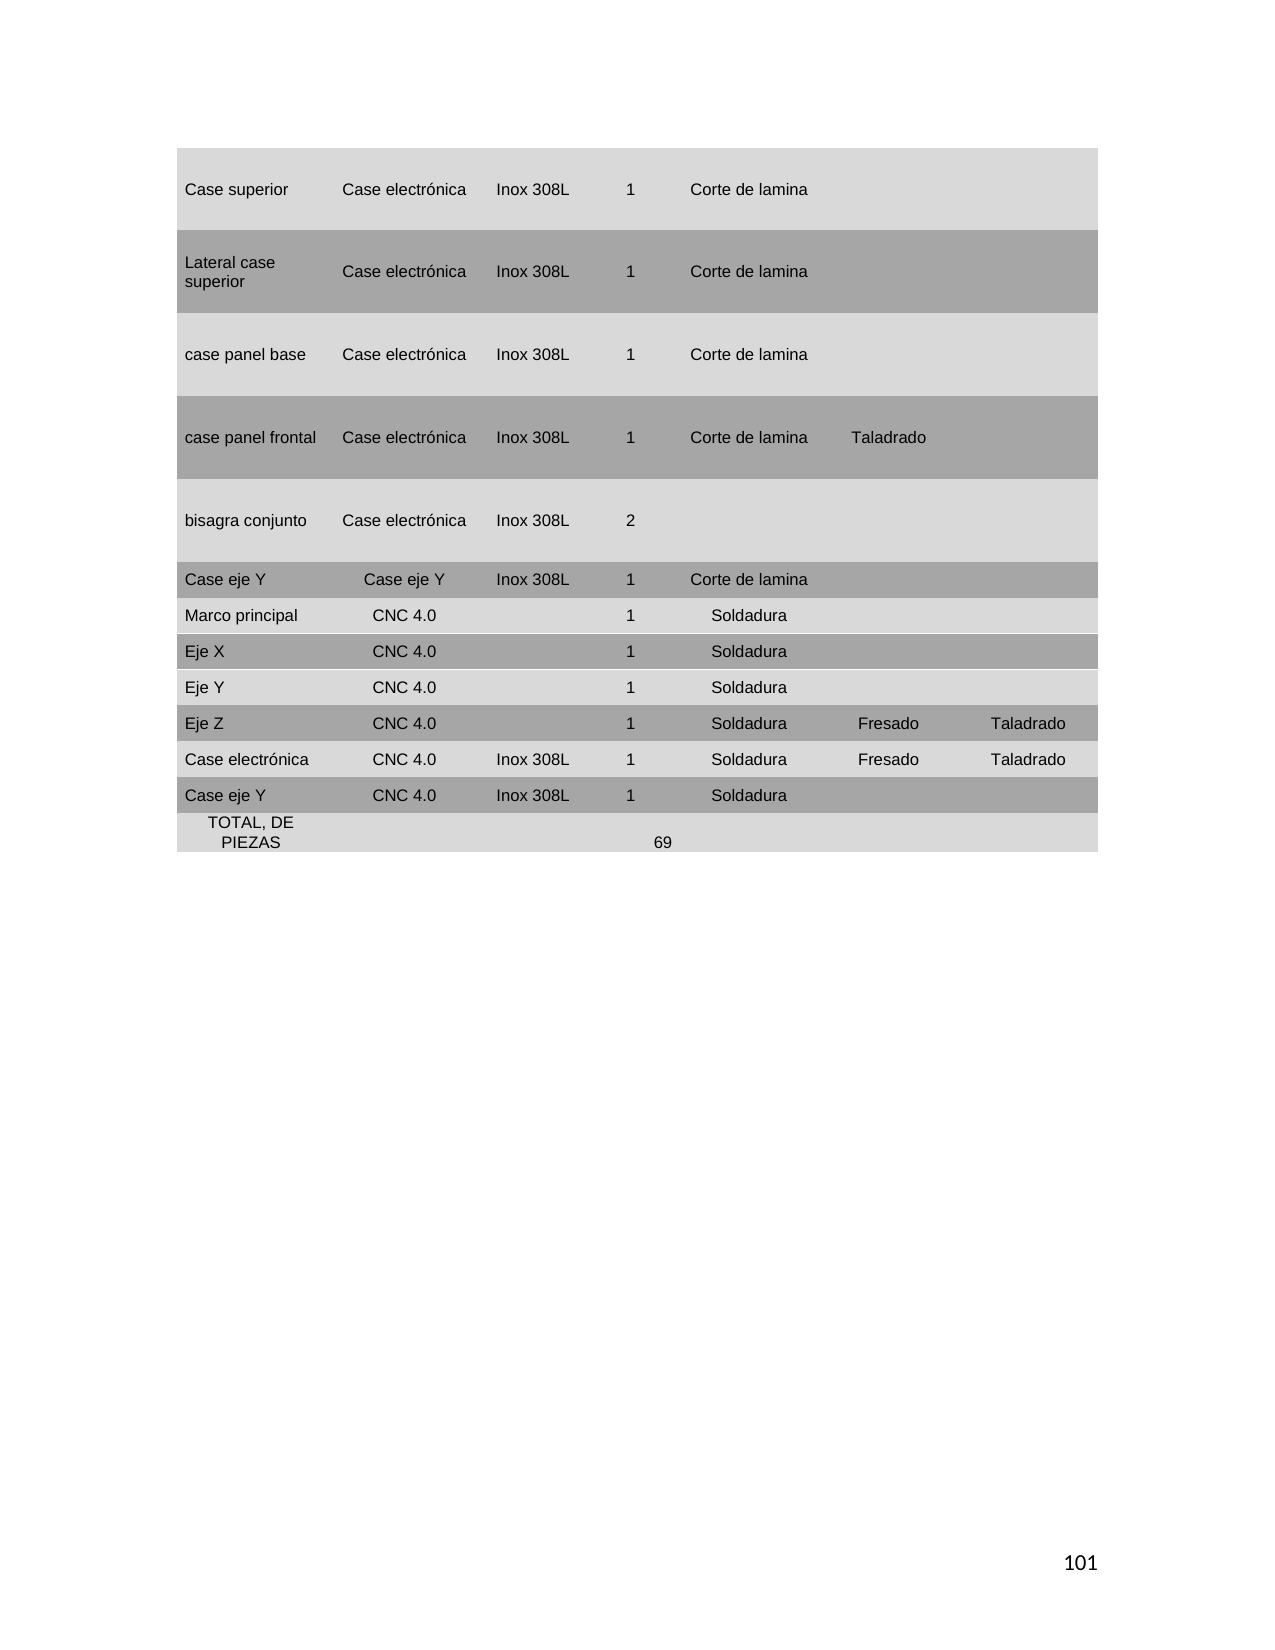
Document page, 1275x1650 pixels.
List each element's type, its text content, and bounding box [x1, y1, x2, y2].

table_cell Case electrónica [324, 148, 484, 230]
table_cell [958, 634, 1098, 669]
table_cell Case electrónica [324, 313, 484, 396]
table_cell Case electrónica [324, 396, 484, 479]
table_cell Corte de lamina [679, 396, 819, 479]
table_cell Eje X [177, 634, 324, 669]
table_cell Taladrado [819, 396, 958, 479]
table_cell [958, 598, 1098, 633]
table_cell Inox 308L [484, 777, 582, 813]
table_cell [484, 705, 582, 741]
table_cell Fresado [819, 741, 958, 777]
table_cell Case superior [177, 148, 324, 230]
table_cell [958, 479, 1098, 562]
table_cell Soldadura [679, 670, 819, 705]
table_cell [958, 670, 1098, 705]
table_cell 1 [582, 396, 679, 479]
table_cell 1 [582, 562, 679, 598]
table_cell Soldadura [679, 705, 819, 741]
table_cell [819, 598, 958, 633]
table_cell [958, 813, 1098, 852]
table_cell [819, 777, 958, 813]
table_cell [819, 148, 958, 230]
table_cell CNC 4.0 [324, 705, 484, 741]
table_cell Taladrado [958, 741, 1098, 777]
table_cell bisagra conjunto [177, 479, 324, 562]
table_cell [679, 813, 819, 852]
table_cell Inox 308L [484, 479, 582, 562]
table_cell [819, 813, 958, 852]
table_cell Soldadura [679, 634, 819, 669]
table_cell CNC 4.0 [324, 598, 484, 633]
table_cell [958, 396, 1098, 479]
table_cell Soldadura [679, 741, 819, 777]
table_cell Soldadura [679, 598, 819, 633]
table_cell Corte de lamina [679, 148, 819, 230]
table_cell case panel base [177, 313, 324, 396]
table_cell CNC 4.0 [324, 777, 484, 813]
table_cell [484, 813, 582, 852]
table_cell Inox 308L [484, 148, 582, 230]
table_cell 1 [582, 598, 679, 633]
table_cell [819, 562, 958, 598]
table_cell Corte de lamina [679, 230, 819, 313]
table_cell [958, 777, 1098, 813]
table_cell Marco principal [177, 598, 324, 633]
table_cell Case eje Y [177, 777, 324, 813]
table_cell [958, 313, 1098, 396]
table_cell 1 [582, 313, 679, 396]
table_cell [958, 562, 1098, 598]
table_cell 1 [582, 670, 679, 705]
table_cell Inox 308L [484, 562, 582, 598]
table_cell Inox 308L [484, 313, 582, 396]
table_cell [819, 230, 958, 313]
table_cell Corte de lamina [679, 313, 819, 396]
table_cell [819, 634, 958, 669]
table_cell Taladrado [958, 705, 1098, 741]
table_cell case panel frontal [177, 396, 324, 479]
table_cell 1 [582, 777, 679, 813]
table_cell [958, 148, 1098, 230]
table_cell Inox 308L [484, 230, 582, 313]
table_cell Case eje Y [177, 562, 324, 598]
table_cell Case eje Y [324, 562, 484, 598]
table_cell 1 [582, 230, 679, 313]
table_cell Case electrónica [177, 741, 324, 777]
table_cell Eje Y [177, 670, 324, 705]
table_cell [819, 313, 958, 396]
table_cell 69 [582, 813, 679, 852]
table_cell Inox 308L [484, 396, 582, 479]
table_cell Soldadura [679, 777, 819, 813]
table_cell 1 [582, 634, 679, 669]
table_cell [679, 479, 819, 562]
table_cell CNC 4.0 [324, 741, 484, 777]
table_cell CNC 4.0 [324, 634, 484, 669]
table_cell [484, 670, 582, 705]
table_cell Corte de lamina [679, 562, 819, 598]
table_cell CNC 4.0 [324, 670, 484, 705]
table_cell 1 [582, 705, 679, 741]
table_cell 2 [582, 479, 679, 562]
table_cell Fresado [819, 705, 958, 741]
table_cell [324, 813, 484, 852]
table_cell 1 [582, 148, 679, 230]
table_cell [484, 634, 582, 669]
table_cell [819, 479, 958, 562]
table_cell 1 [582, 741, 679, 777]
table_cell [958, 230, 1098, 313]
table_cell Eje Z [177, 705, 324, 741]
table_cell Inox 308L [484, 741, 582, 777]
table_cell Case electrónica [324, 479, 484, 562]
table_cell Lateral case superior [177, 230, 324, 313]
table_cell [819, 670, 958, 705]
table_cell Case electrónica [324, 230, 484, 313]
table_cell TOTAL, DE PIEZAS [177, 813, 324, 852]
table_cell [484, 598, 582, 633]
